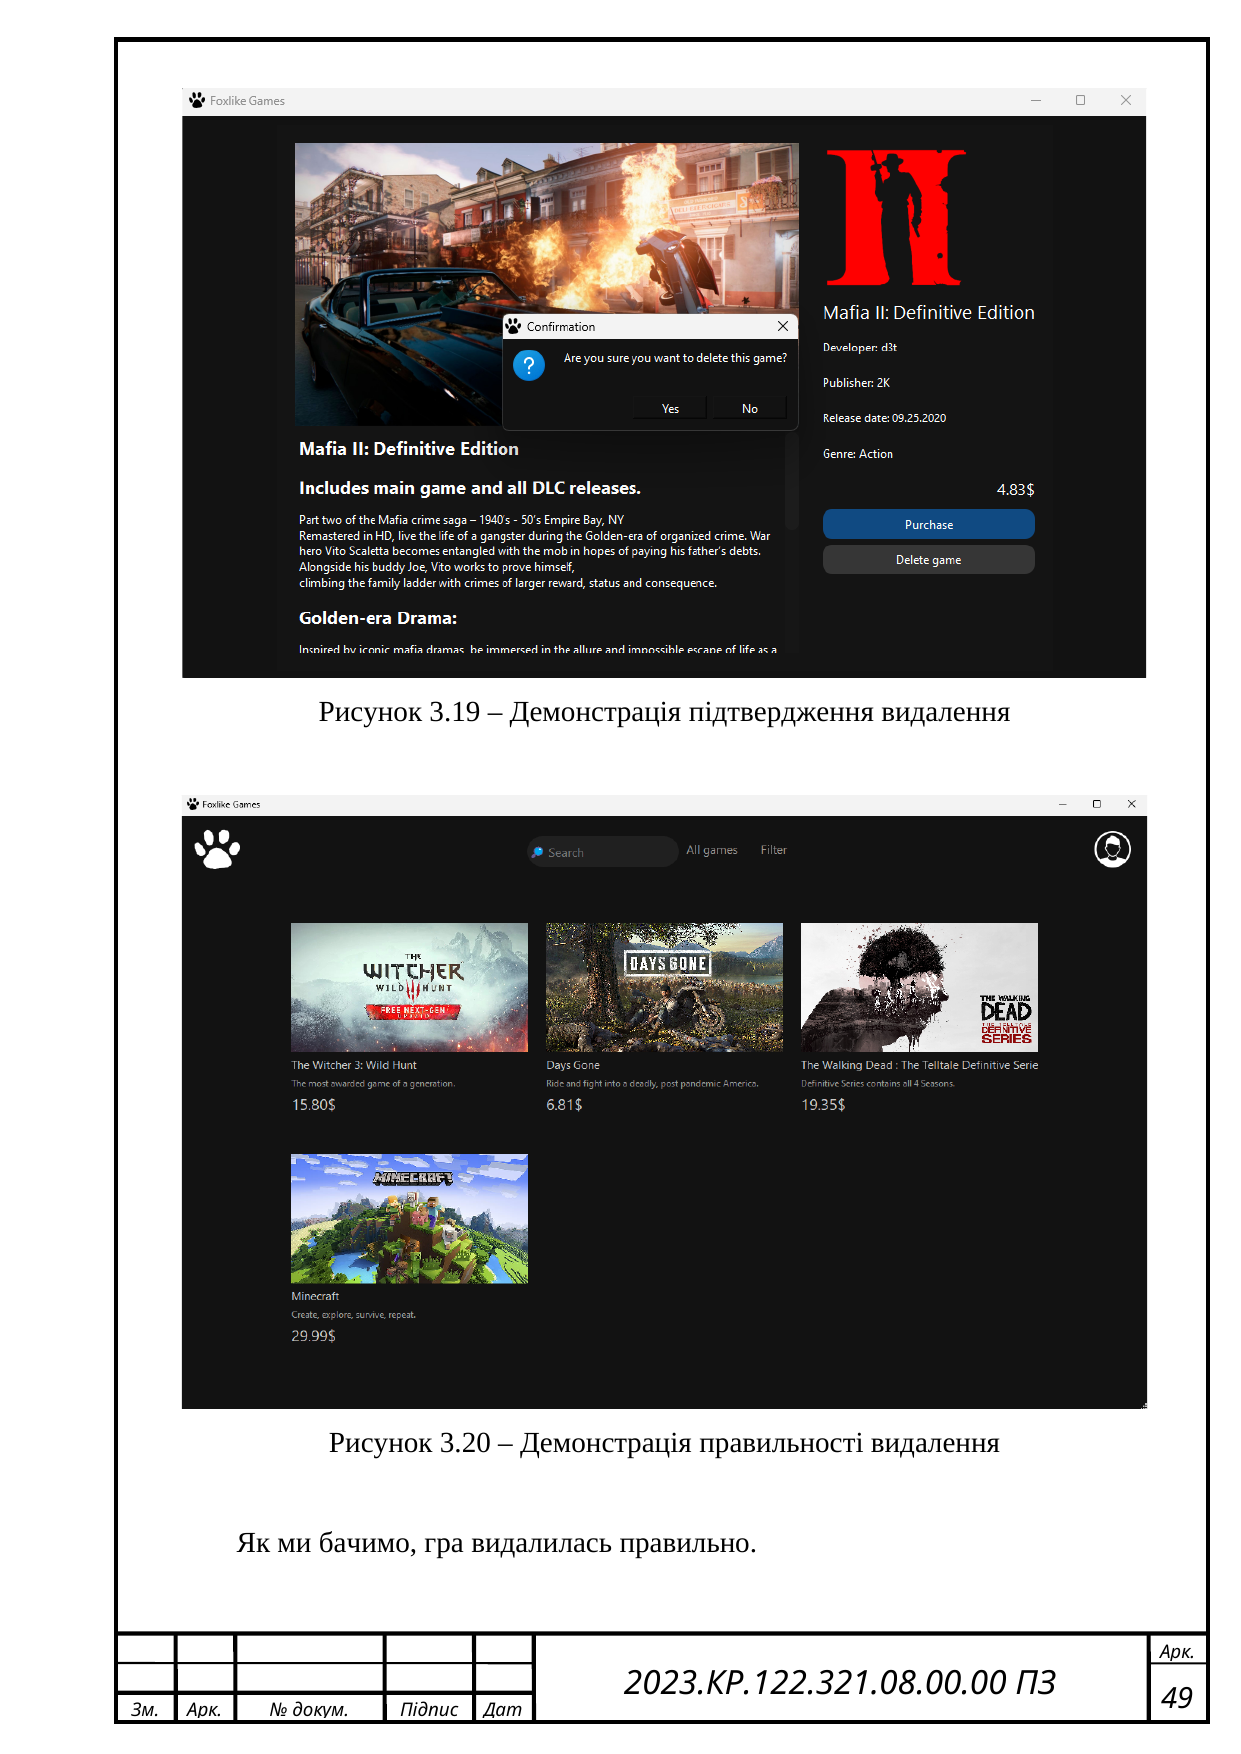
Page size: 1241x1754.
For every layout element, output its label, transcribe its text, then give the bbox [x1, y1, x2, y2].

text Рисунок 3.20 – Демонстрація правильності видалення [148, 1425, 1181, 1458]
picture [182, 88, 1147, 678]
picture [181, 795, 1148, 1409]
text Як ми бачимо, гра видалилась правильно. [148, 1525, 1181, 1559]
text Рисунок 3.19 – Демонстрація підтвердження видалення [148, 694, 1181, 728]
